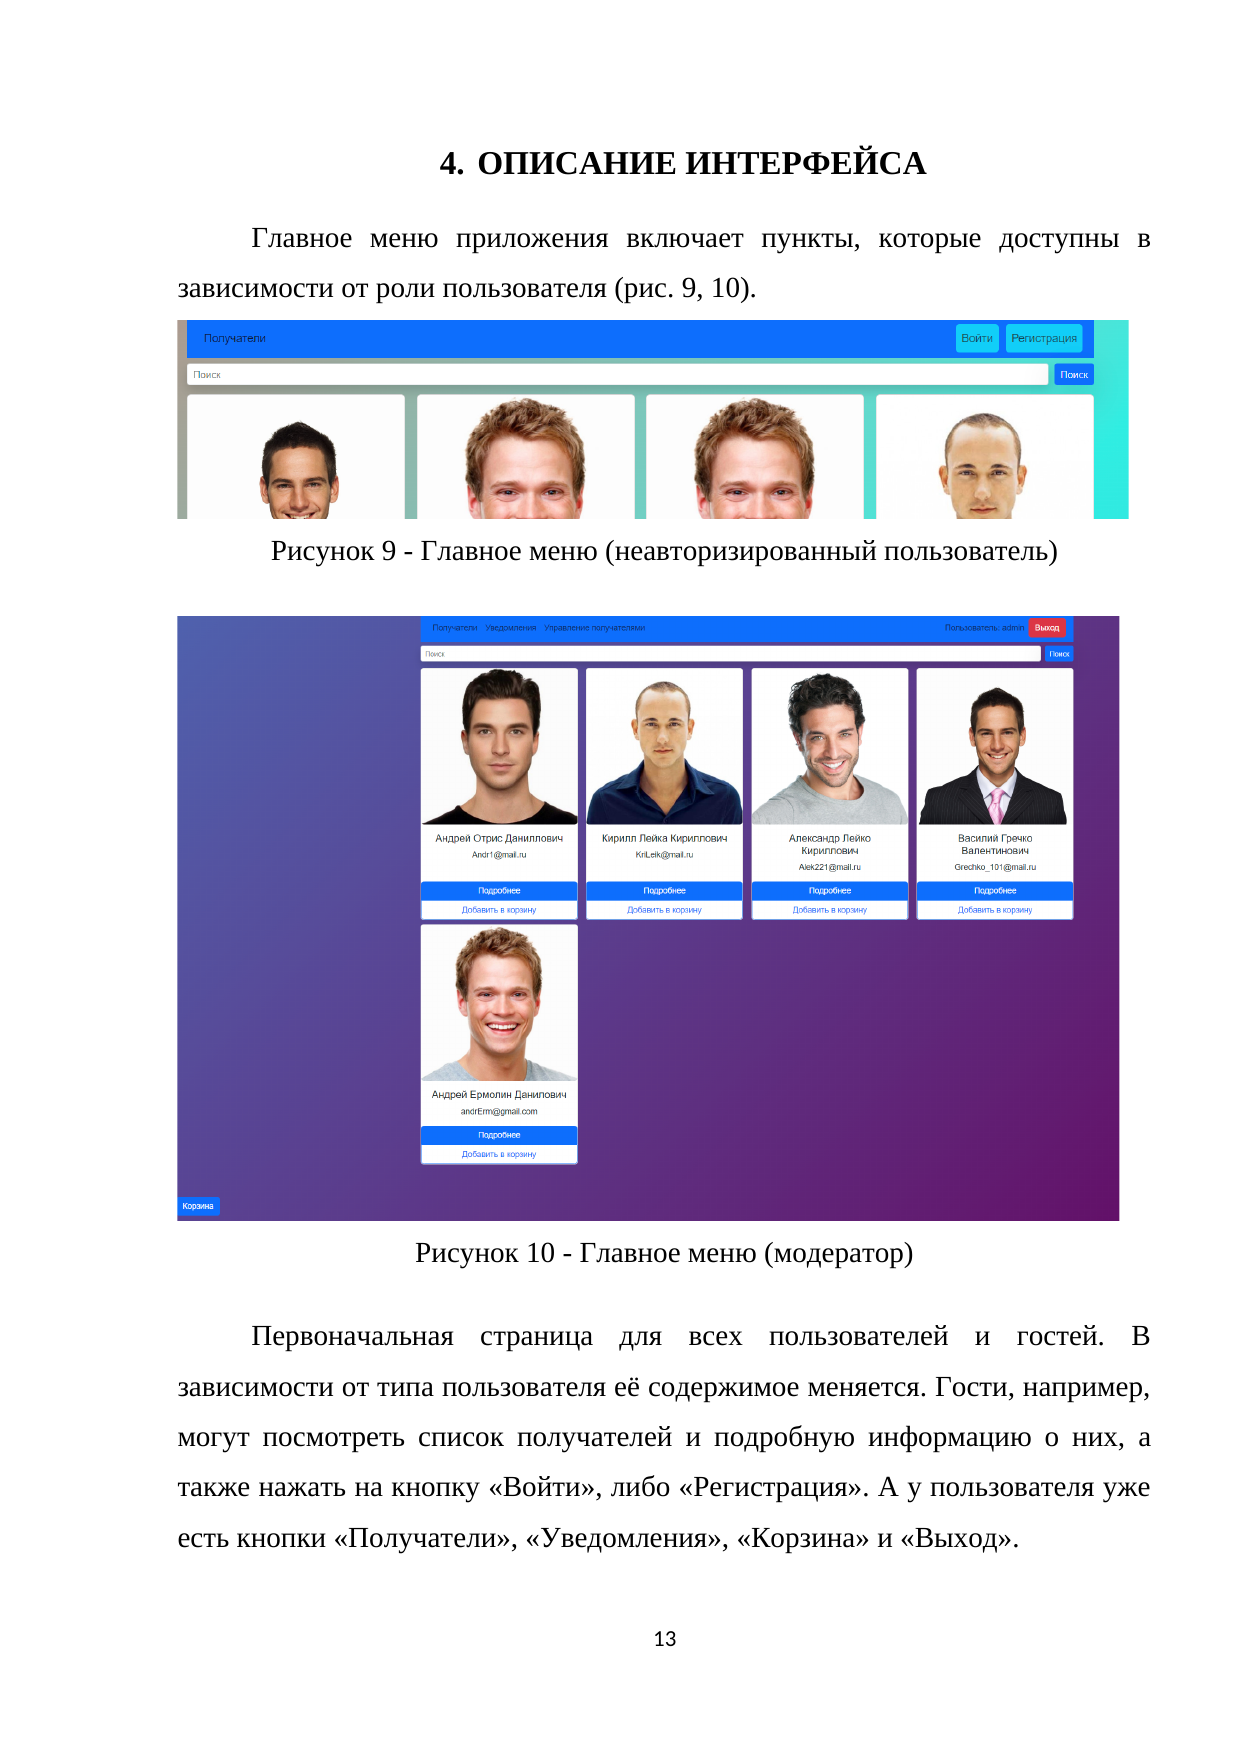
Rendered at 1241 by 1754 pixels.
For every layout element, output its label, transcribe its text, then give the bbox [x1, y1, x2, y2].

text Главное меню приложения включает пункты, которые доступны в зависимости от роли пользователя (рис. 9, 10). [177, 220, 1152, 304]
subtitle ОПИСАНИЕ ИНТЕРФЕЙСА [215, 143, 1152, 181]
text Рисунок 10 - Главное меню (модератор) [177, 1235, 1152, 1268]
text Первоначальная страница для всех пользователей и гостей. В зависимости от типа пользователя её содержимое меняется. Гости, например, могут посмотреть список получателей и подробную информацию о них, а также нажать на кнопку «Войти», либо «Регистрация». А у пользователя уже есть кнопки «Получатели», «Уведомления», «Корзина» и «Выход». [177, 1318, 1152, 1553]
picture [177, 616, 1120, 1221]
picture [177, 320, 1129, 519]
text Рисунок 9 - Главное меню (неавторизированный пользователь) [177, 533, 1152, 566]
